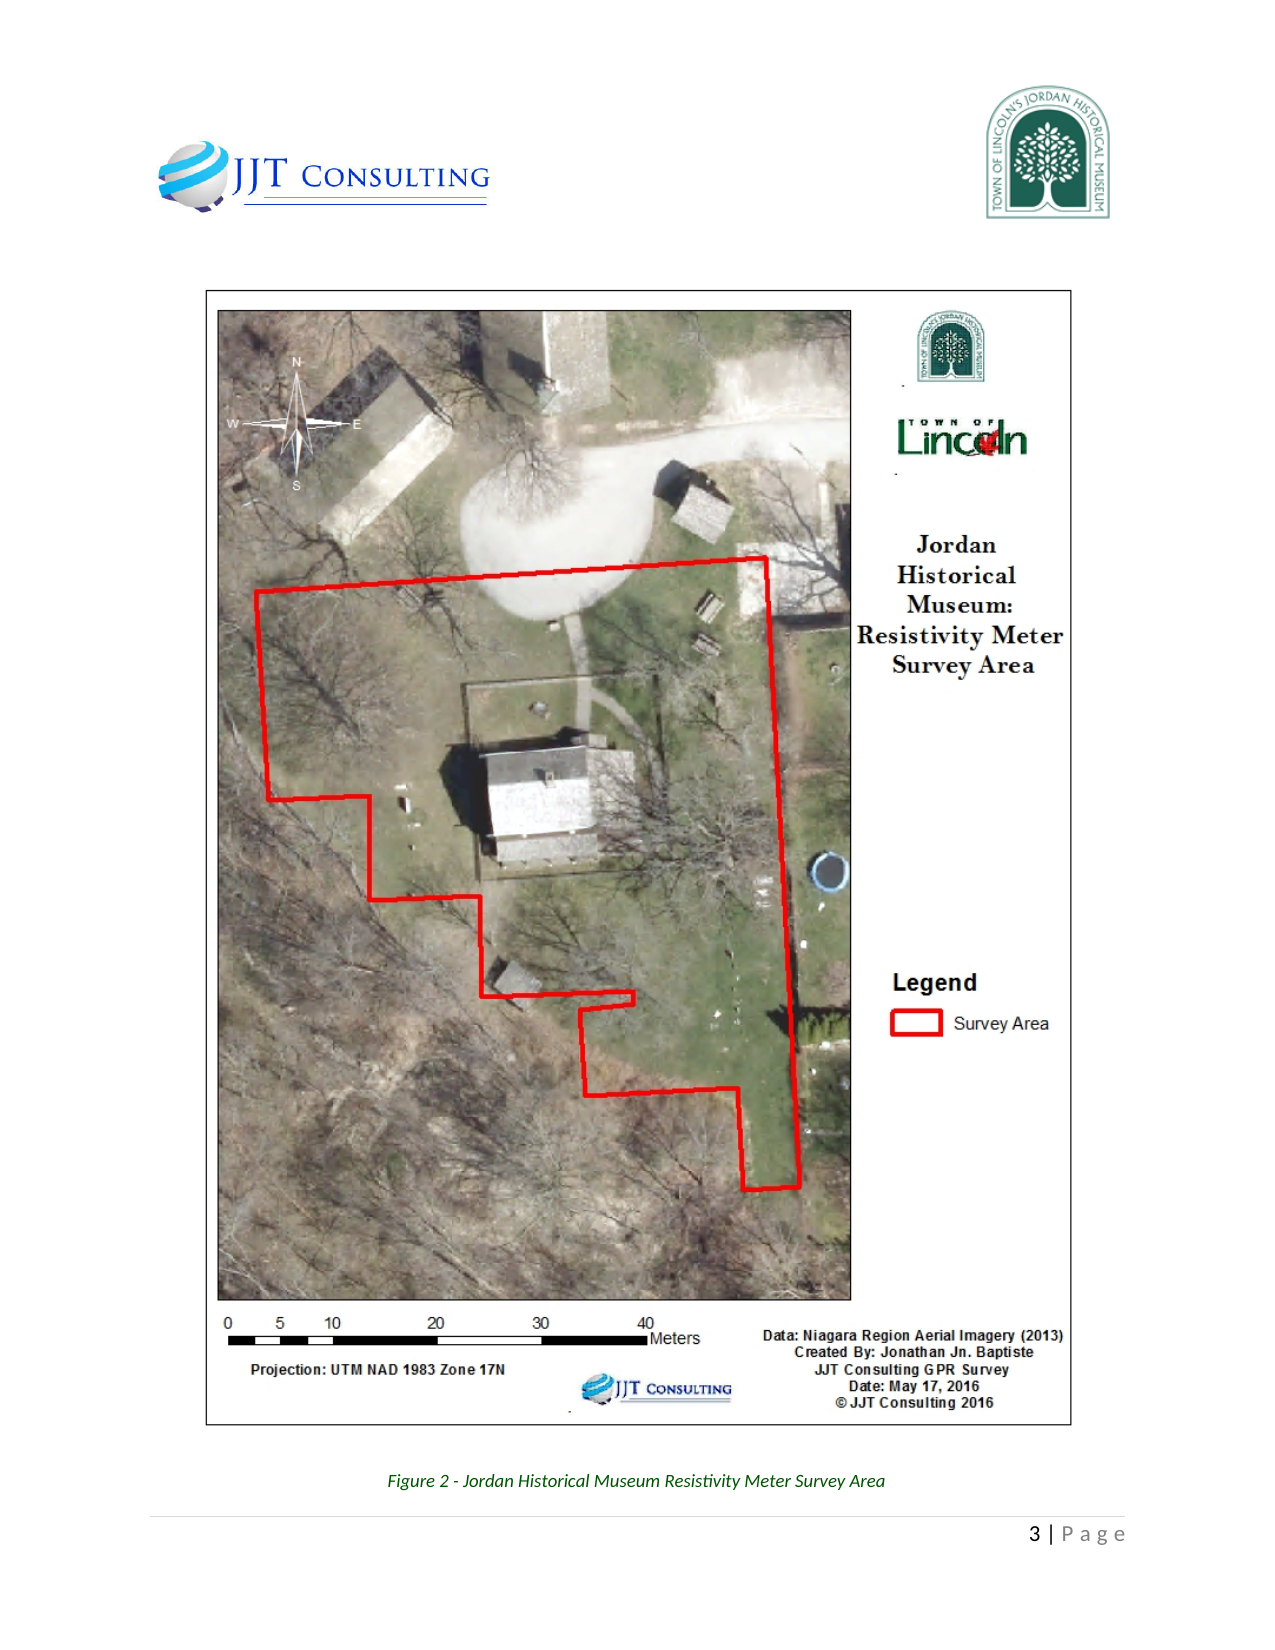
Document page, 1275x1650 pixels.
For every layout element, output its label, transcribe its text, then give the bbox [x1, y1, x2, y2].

text Figure 2 - Jordan Historical Museum Resistivity Meter Survey Area [150, 1469, 1125, 1492]
picture [187, 283, 1088, 1449]
picture [150, 130, 504, 228]
